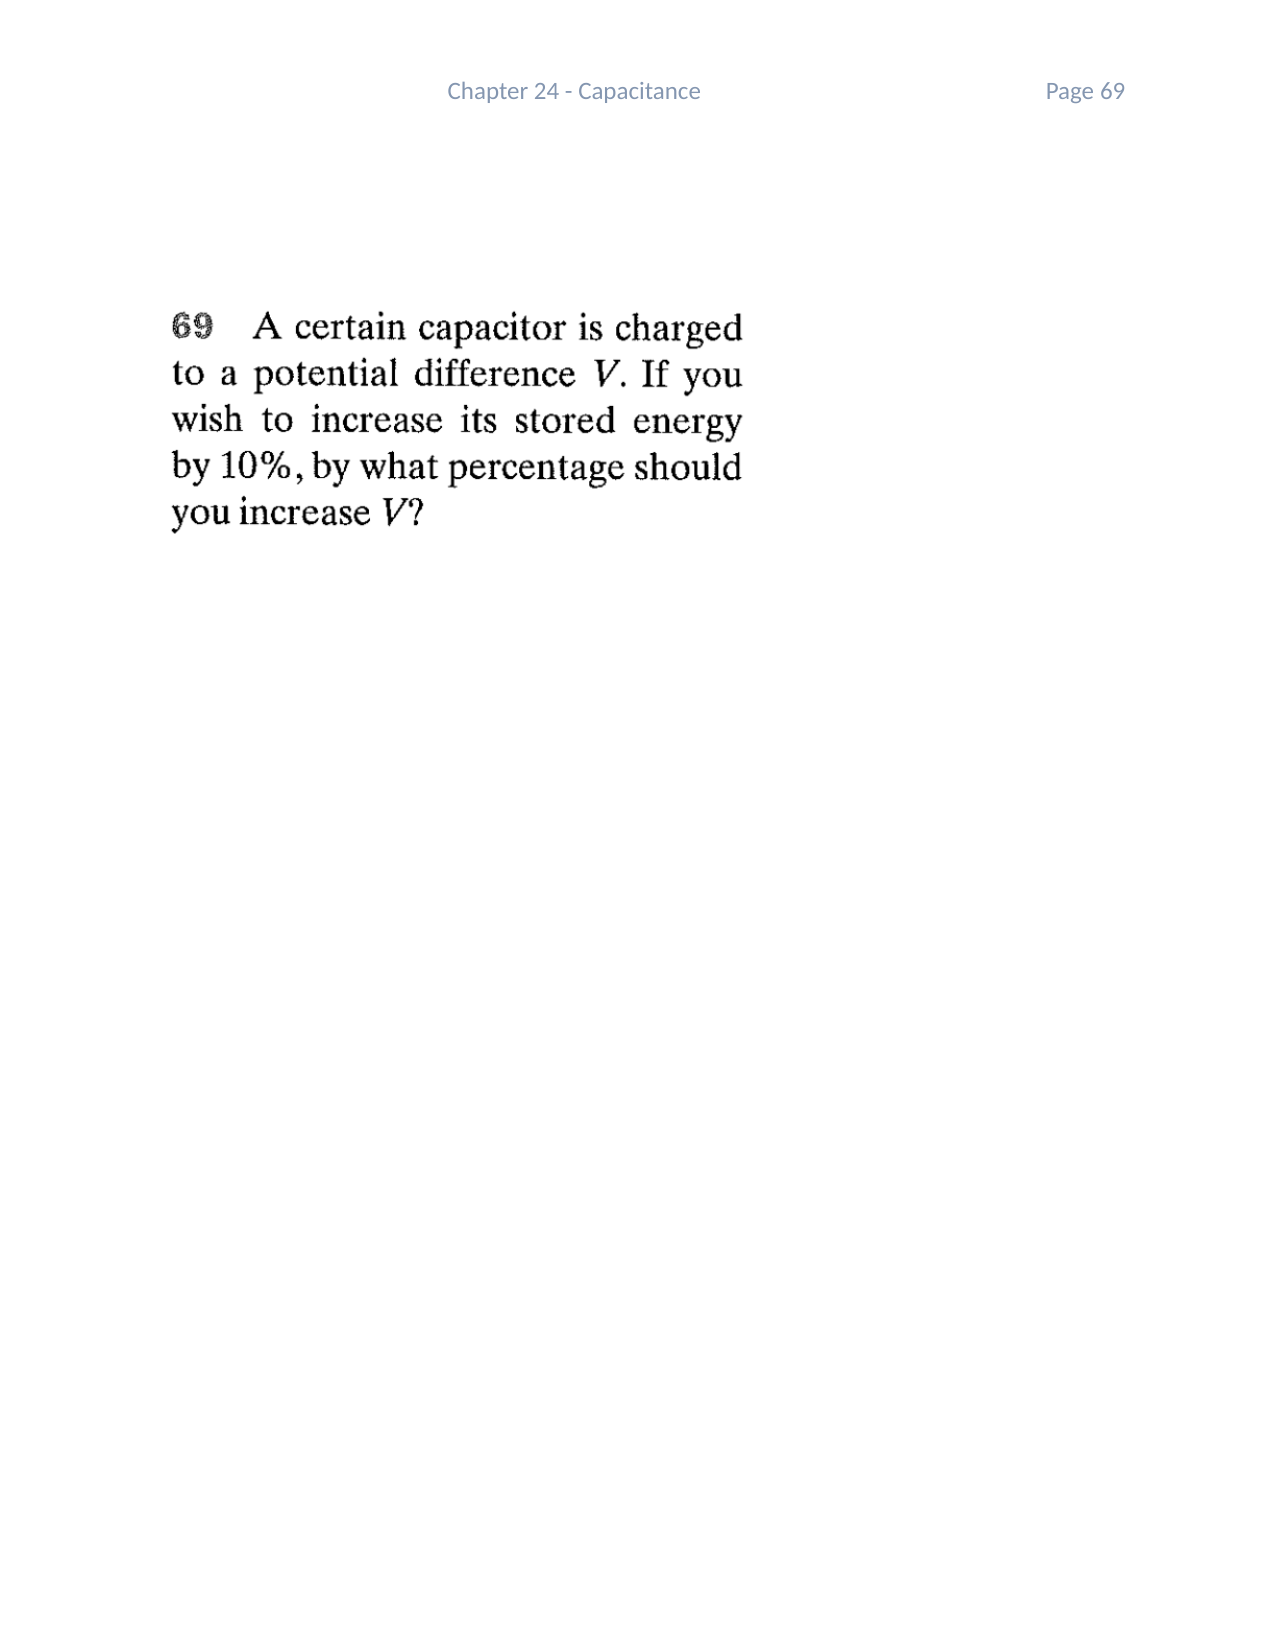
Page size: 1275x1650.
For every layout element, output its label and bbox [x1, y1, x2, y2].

picture [150, 290, 758, 545]
